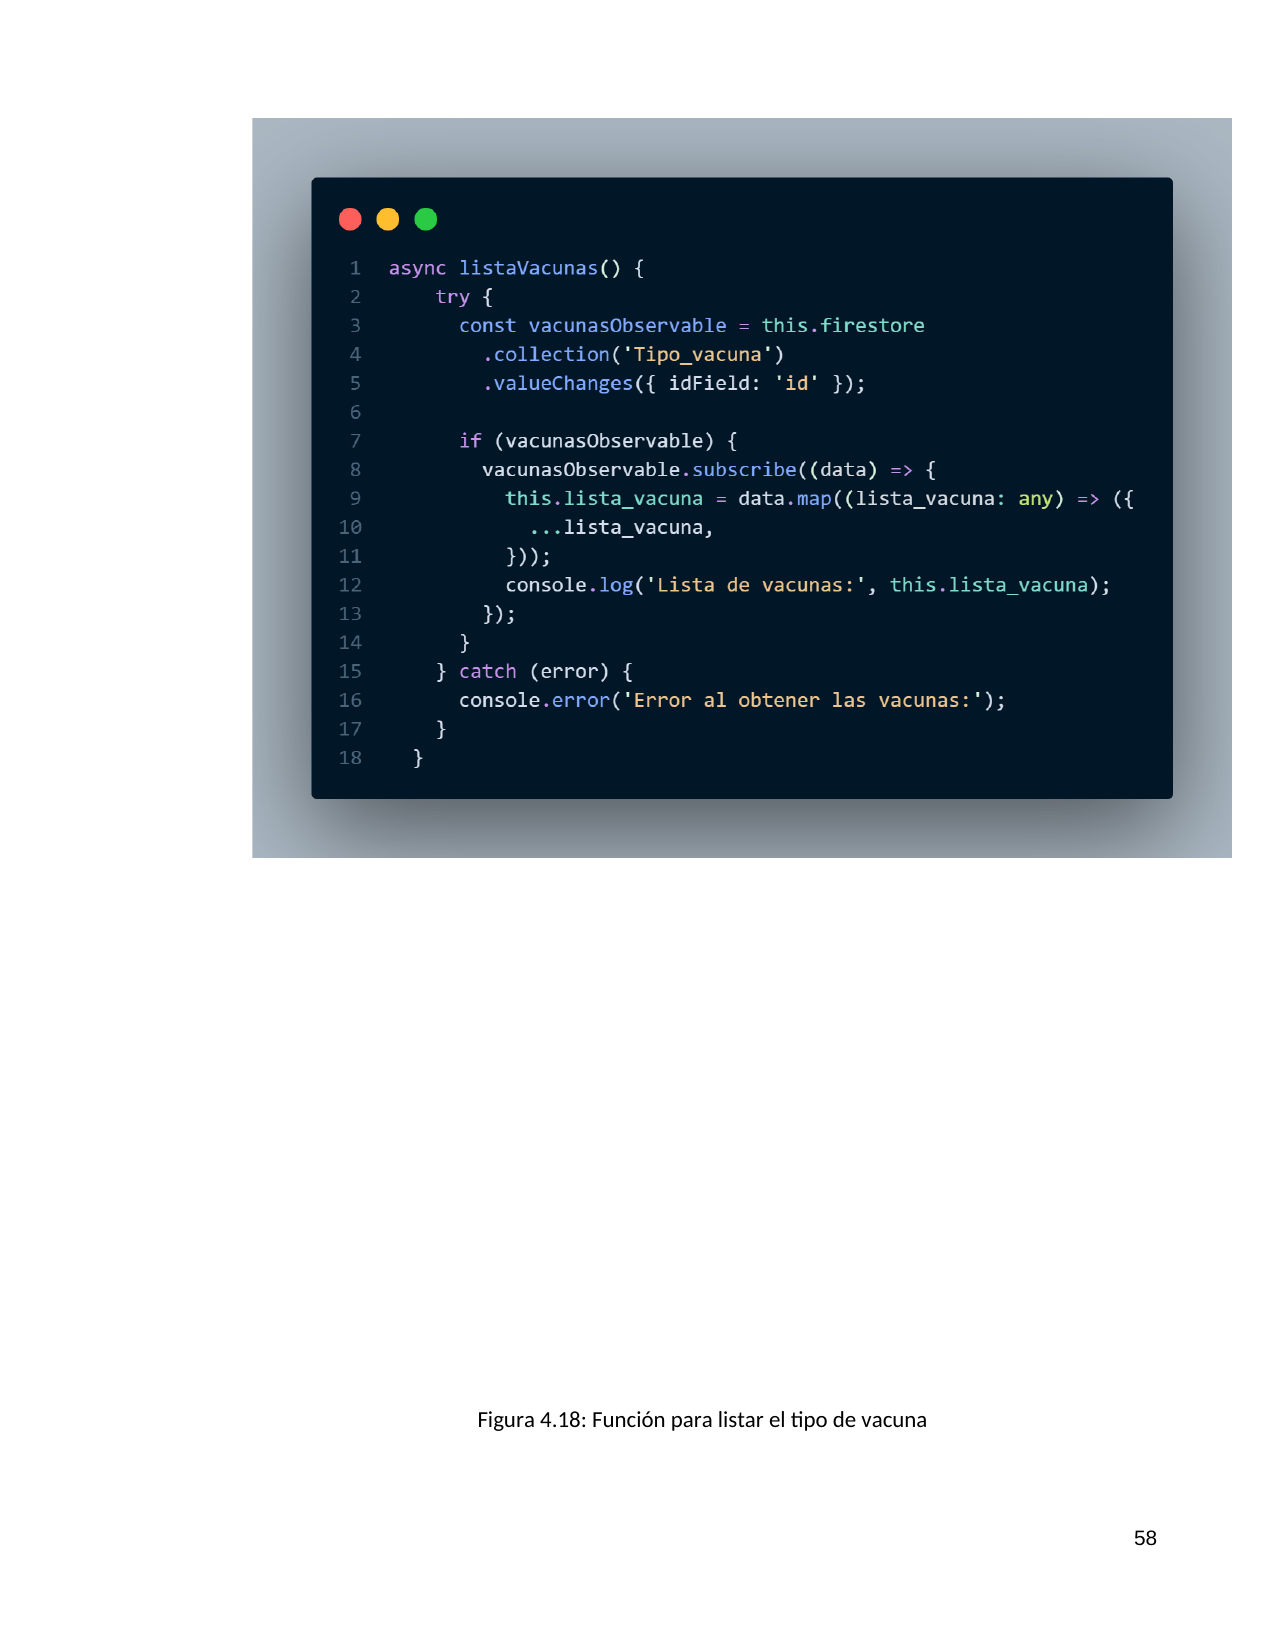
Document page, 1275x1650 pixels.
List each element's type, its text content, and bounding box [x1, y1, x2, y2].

text Figura 4.18: Función para listar el tipo de vacuna [402, 1405, 1157, 1433]
picture [252, 118, 1232, 858]
